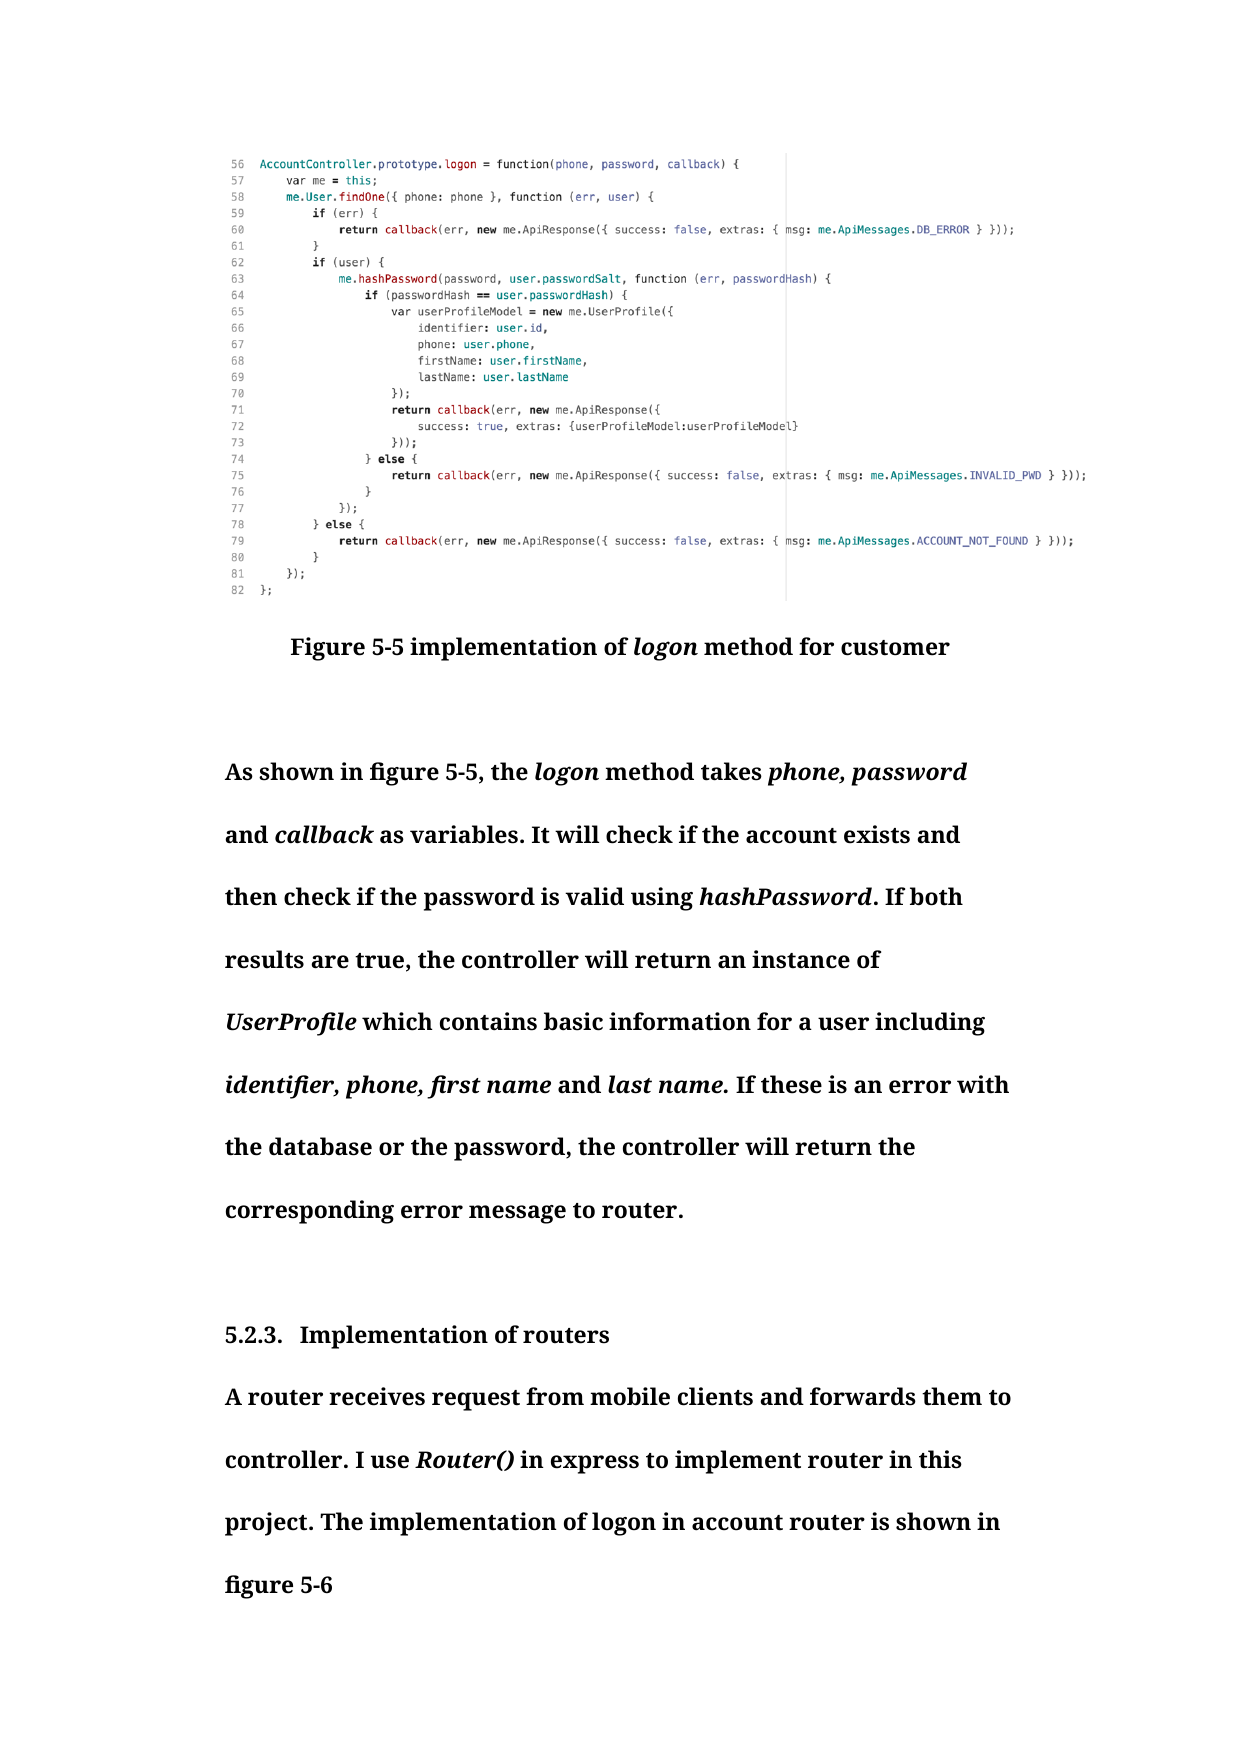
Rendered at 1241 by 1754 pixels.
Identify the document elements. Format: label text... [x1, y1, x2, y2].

text Figure 5-5 implementation of logon method for customer [224, 631, 1016, 662]
picture [224, 153, 1100, 601]
list Implementation of routers [224, 1318, 1016, 1350]
text A router receives request from mobile clients and forwards them to controller. I use Router() in express to implement router in this project. The implementation of logon in account router is shown in figure 5-6 [224, 1381, 1016, 1600]
text As shown in figure 5-5, the logon method takes phone, password and callback as variables. It will check if the account exists and then check if the password is valid using hashPassword. If both results are true, the controller will return an instance of UserProfile which contains basic information for a user including identifier, phone, first name and last name. If these is an error with the database or the password, the controller will return the corresponding error message to router. [224, 756, 1016, 1225]
